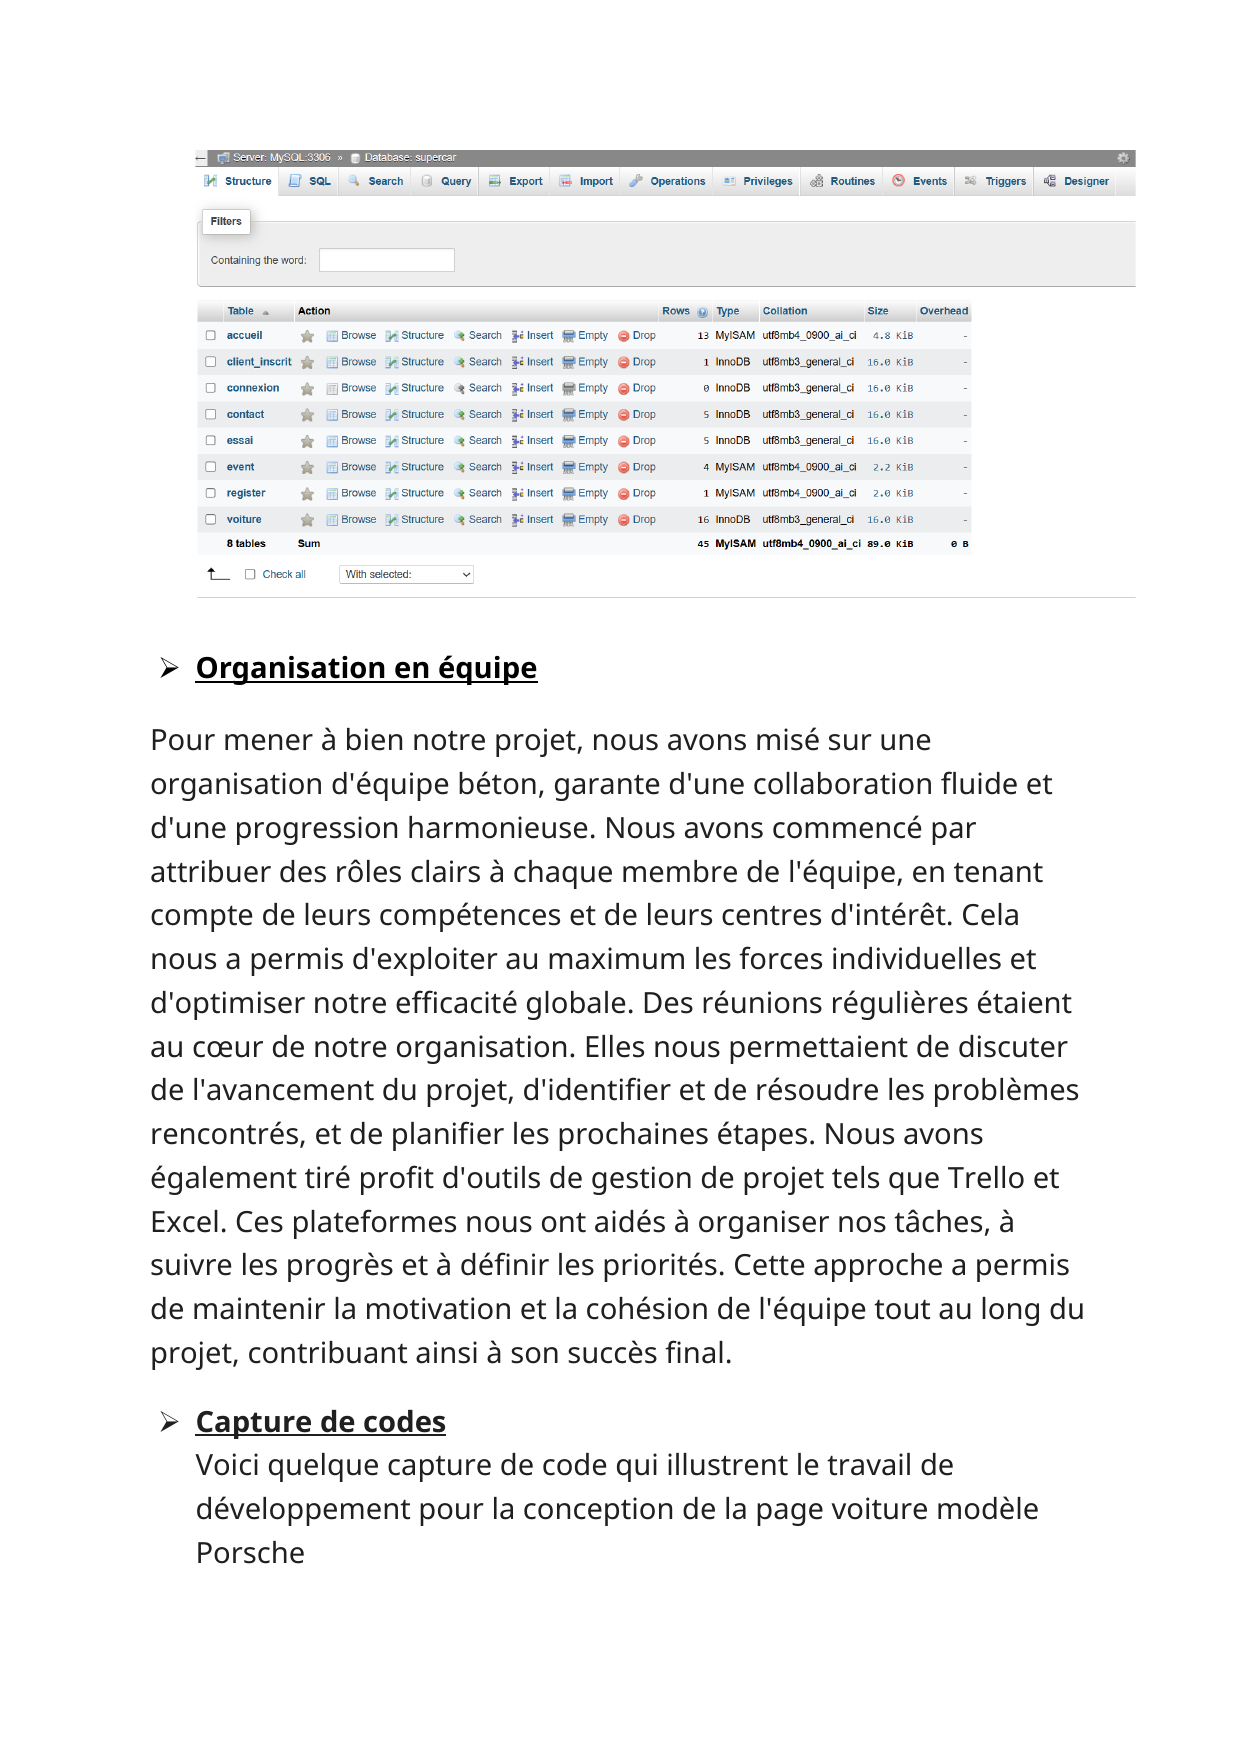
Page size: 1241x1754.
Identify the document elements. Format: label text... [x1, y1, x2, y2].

list Voici quelque capture de code qui illustrent le travail de développement pour la conception de la page voiture modèle Porsche [195, 1441, 1090, 1572]
picture [195, 150, 1136, 603]
text Pour mener à bien notre projet, nous avons misé sur une organisation d'équipe béton, garante d'une collaboration fluide et d'une progression harmonieuse. Nous avons commencé par attribuer des rôles clairs à chaque membre de l'équipe, en tenant compte de leurs compétences et de leurs centres d'intérêt. Cela nous a permis d'exploiter au maximum les forces individuelles et d'optimiser notre efficacité globale. Des réunions régulières étaient au cœur de notre organisation. Elles nous permettaient de discuter de l'avancement du projet, d'identifier et de résoudre les problèmes rencontrés, et de planifier les prochaines étapes. Nous avons également tiré profit d'outils de gestion de projet tels que Trello et Excel. Ces plateformes nous ont aidés à organiser nos tâches, à suivre les progrès et à définir les priorités. Cette approche a permis de maintenir la motivation et la cohésion de l'équipe tout au long du projet, contribuant ainsi à son succès final. [150, 716, 1090, 1372]
list Organisation en équipe [158, 648, 1090, 687]
list Capture de codes [158, 1397, 1090, 1441]
